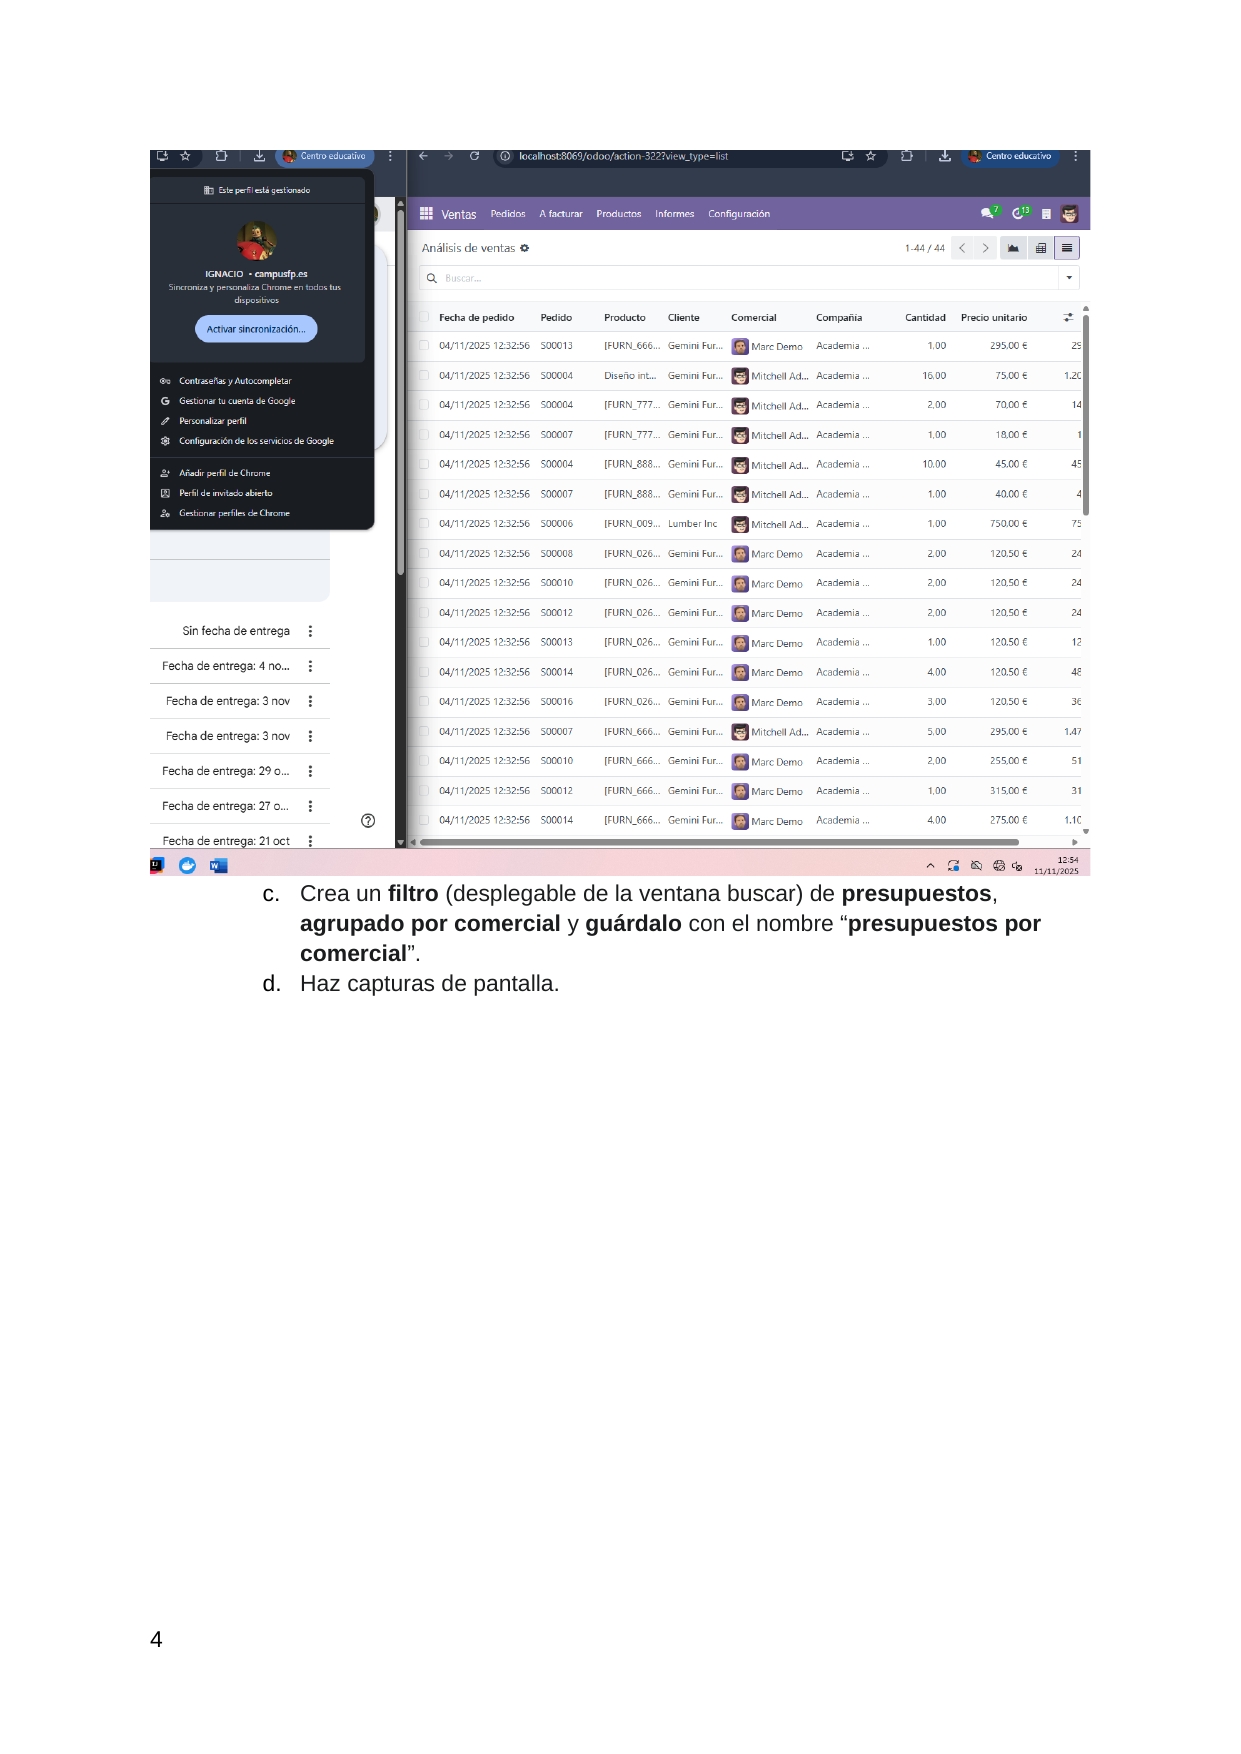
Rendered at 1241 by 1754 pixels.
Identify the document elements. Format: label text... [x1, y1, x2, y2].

list Haz capturas de pantalla. [262, 970, 1090, 997]
list Crea un filtro (desplegable de la ventana buscar) de presupuestos, agrupado por comercial y guárdalo con el nombre “presupuestos por comercial”. [262, 879, 1090, 966]
picture [150, 150, 1091, 876]
